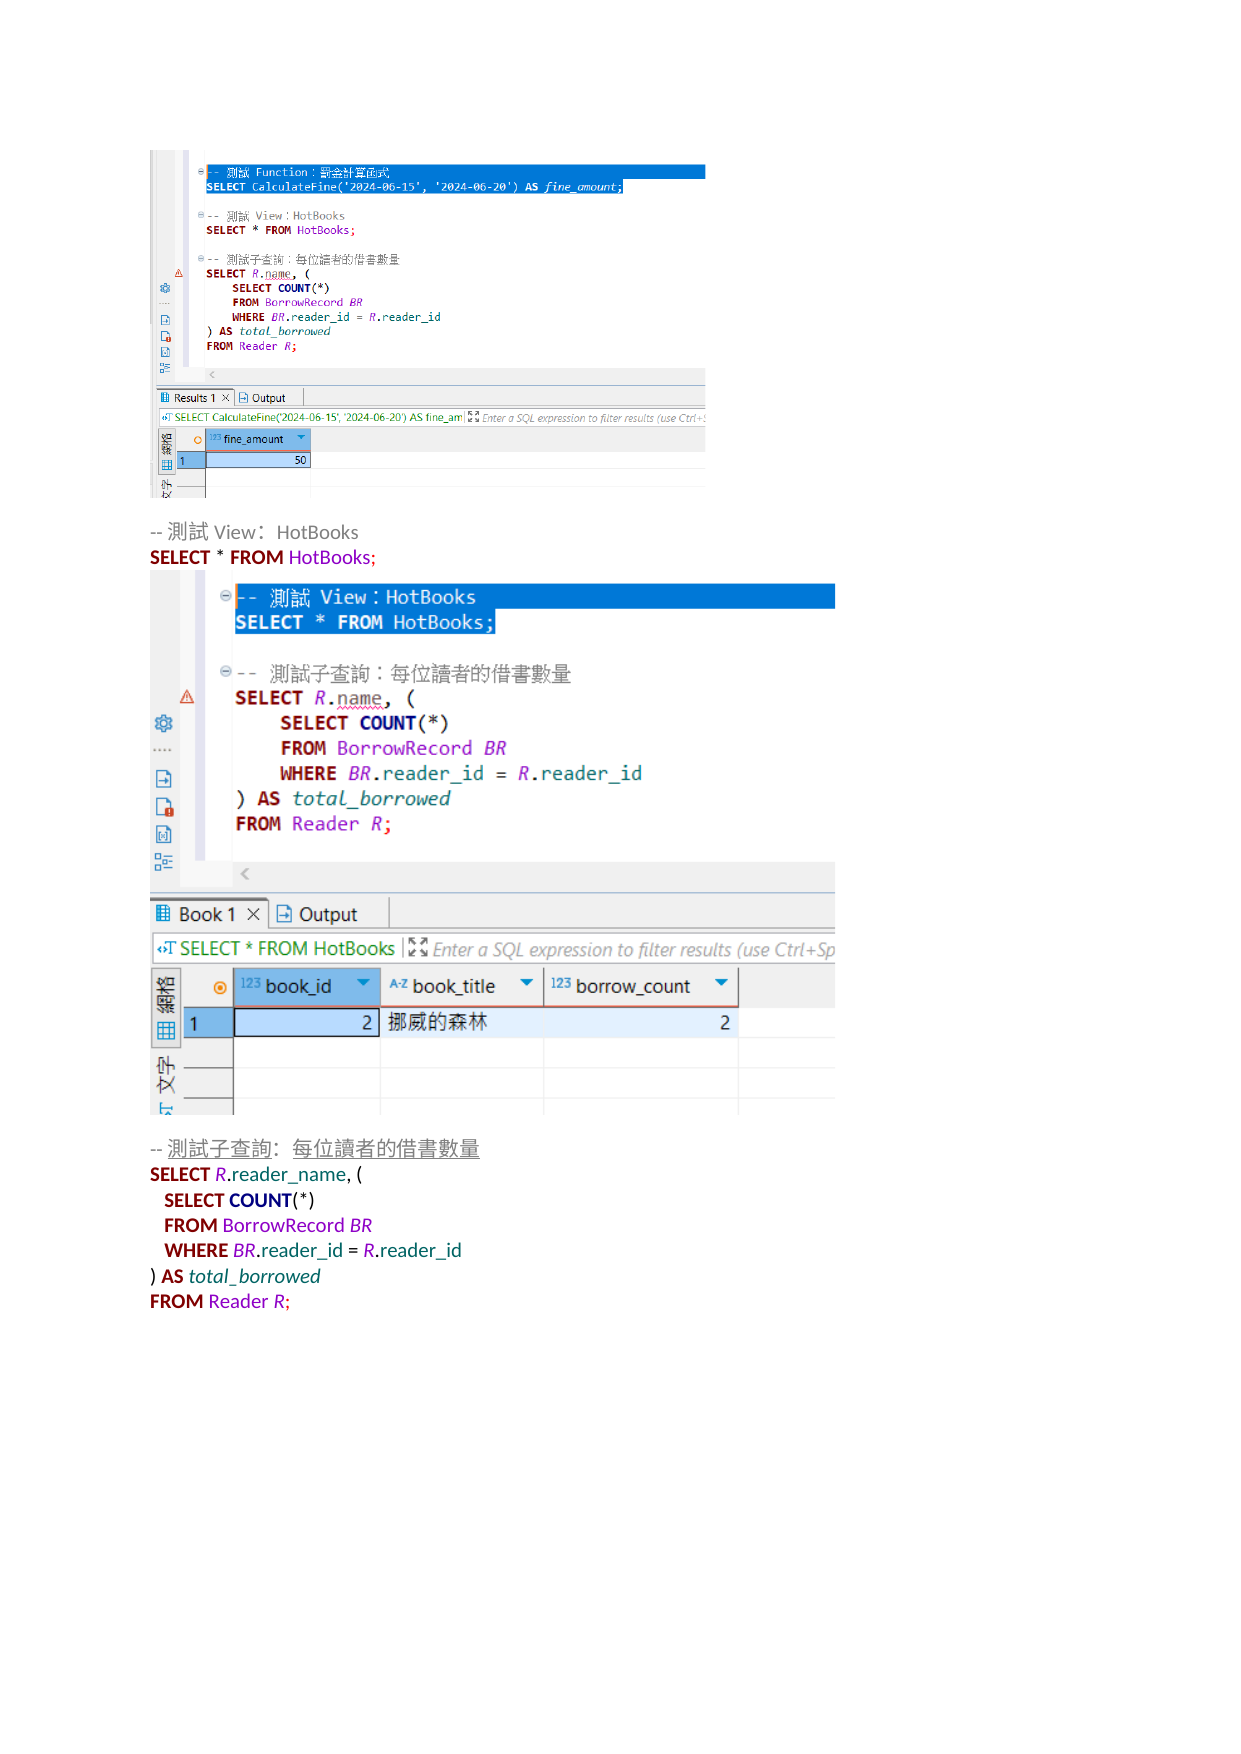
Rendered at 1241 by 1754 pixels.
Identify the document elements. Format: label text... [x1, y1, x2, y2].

picture [150, 150, 706, 498]
text SELECT R.reader_name, ( [150, 1161, 1090, 1187]
text SELECT COUNT(*) [150, 1187, 1090, 1212]
text WHERE BR.reader_id = R.reader_id [150, 1238, 1090, 1263]
text -- 測試子查詢：每位讀者的借書數量 [150, 1136, 1090, 1161]
text FROM BorrowRecord BR [150, 1212, 1090, 1238]
text ) AS total_borrowed [150, 1263, 1090, 1288]
text SELECT * FROM HotBooks; [150, 544, 1090, 570]
text -- 測試 View：HotBooks [150, 519, 1090, 544]
text FROM Reader R; [150, 1288, 1090, 1314]
picture [150, 570, 836, 1115]
